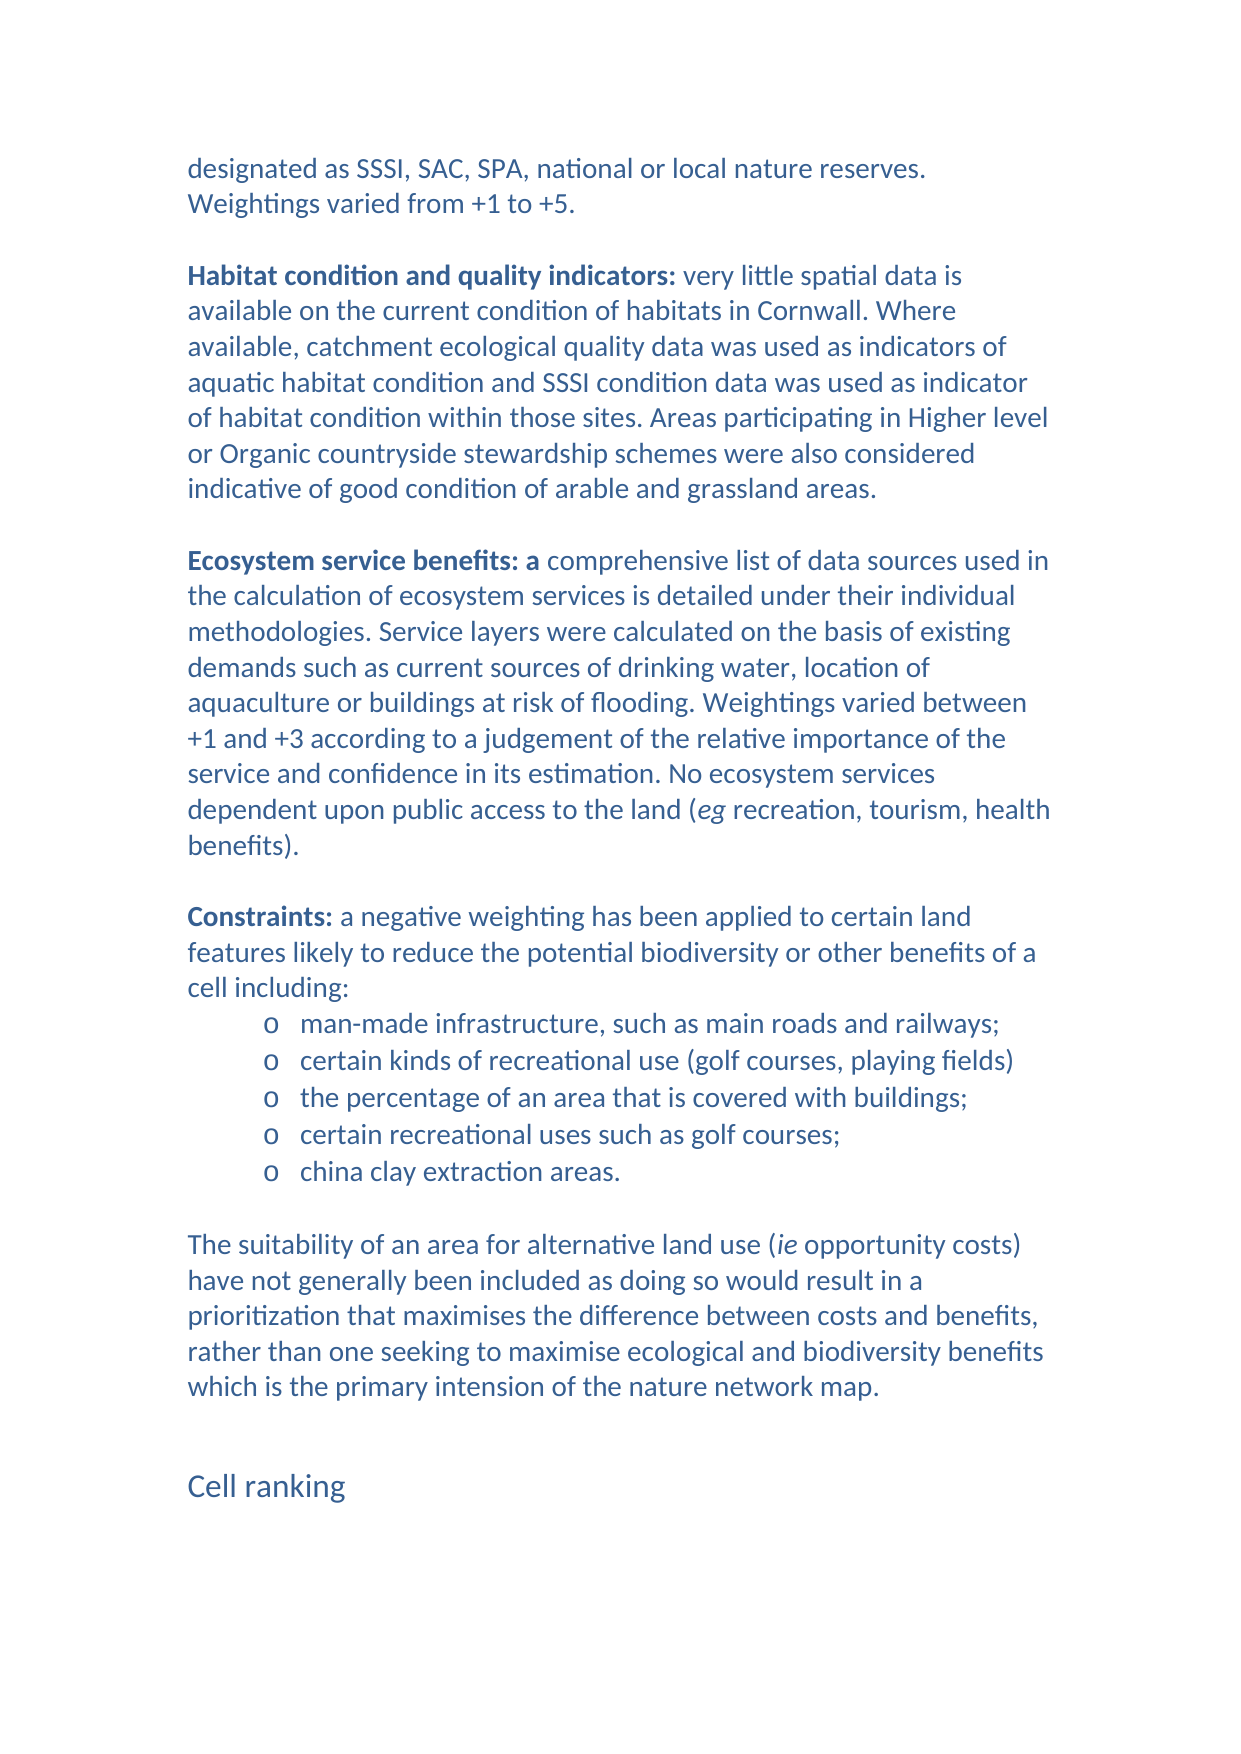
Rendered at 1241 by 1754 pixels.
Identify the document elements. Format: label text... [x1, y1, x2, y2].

list man-made infrastructure, such as main roads and railways; [262, 1005, 1053, 1042]
subtitle Cell ranking [187, 1465, 1053, 1506]
text Habitat condition and quality indicators: very little spatial data is available on the current condition of habitats in Cornwall. Where available, catchment ecological quality data was used as indicators of aquatic habitat condition and SSSI condition data was used as indicator of habitat condition within those sites. Areas participating in Higher level or Organic countryside stewardship schemes were also considered indicative of good condition of arable and grassland areas. [187, 257, 1053, 506]
list china clay extraction areas. [262, 1153, 1053, 1190]
text Constraints: a negative weighting has been applied to certain land features likely to reduce the potential biodiversity or other benefits of a cell including: [187, 898, 1053, 1005]
list certain kinds of recreational use (golf courses, playing fields) [262, 1042, 1053, 1079]
list certain recreational uses such as golf courses; [262, 1116, 1053, 1153]
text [187, 150, 1053, 221]
text Ecosystem service benefits: a comprehensive list of data sources used in the calculation of ecosystem services is detailed under their individual methodologies. Service layers were calculated on the basis of existing demands such as current sources of drinking water, location of aquaculture or buildings at risk of flooding. Weightings varied between +1 and +3 according to a judgement of the relative importance of the service and confidence in its estimation. No ecosystem services dependent upon public access to the land (eg recreation, tourism, health benefits). [187, 542, 1053, 862]
list the percentage of an area that is covered with buildings; [262, 1079, 1053, 1116]
list The suitability of an area for alternative land use (ie opportunity costs) have not generally been included as doing so would result in a prioritization that maximises the difference between costs and benefits, rather than one seeking to maximise ecological and biodiversity benefits which is the primary intension of the nature network map. [187, 1226, 1053, 1404]
